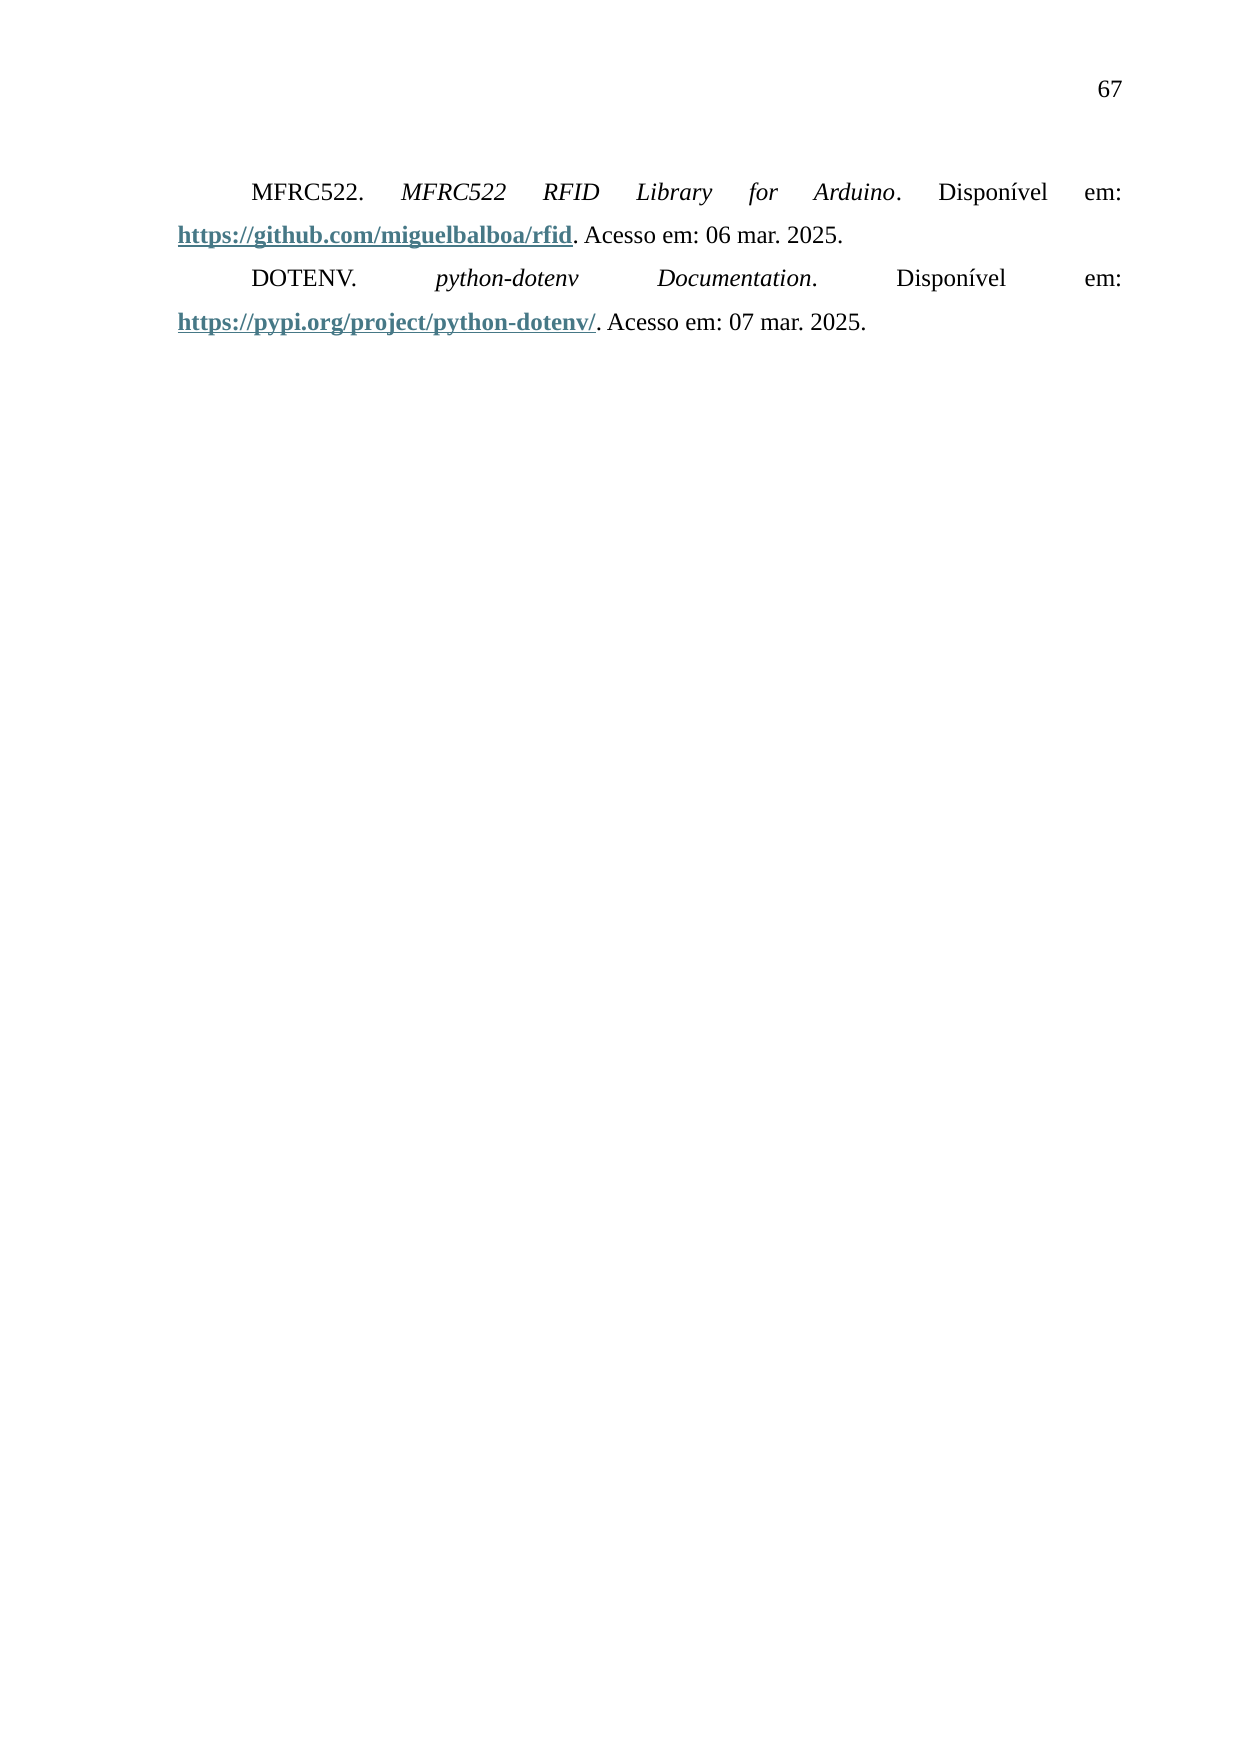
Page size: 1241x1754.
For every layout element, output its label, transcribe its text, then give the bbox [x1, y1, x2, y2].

text DOTENV. python-dotenv Documentation. Disponível em: https://pypi.org/project/python-dotenv/. Acesso em: 07 mar. 2025. [177, 263, 1122, 335]
text MFRC522. MFRC522 RFID Library for Arduino. Disponível em: https://github.com/miguelbalboa/rfid. Acesso em: 06 mar. 2025. [177, 177, 1122, 249]
